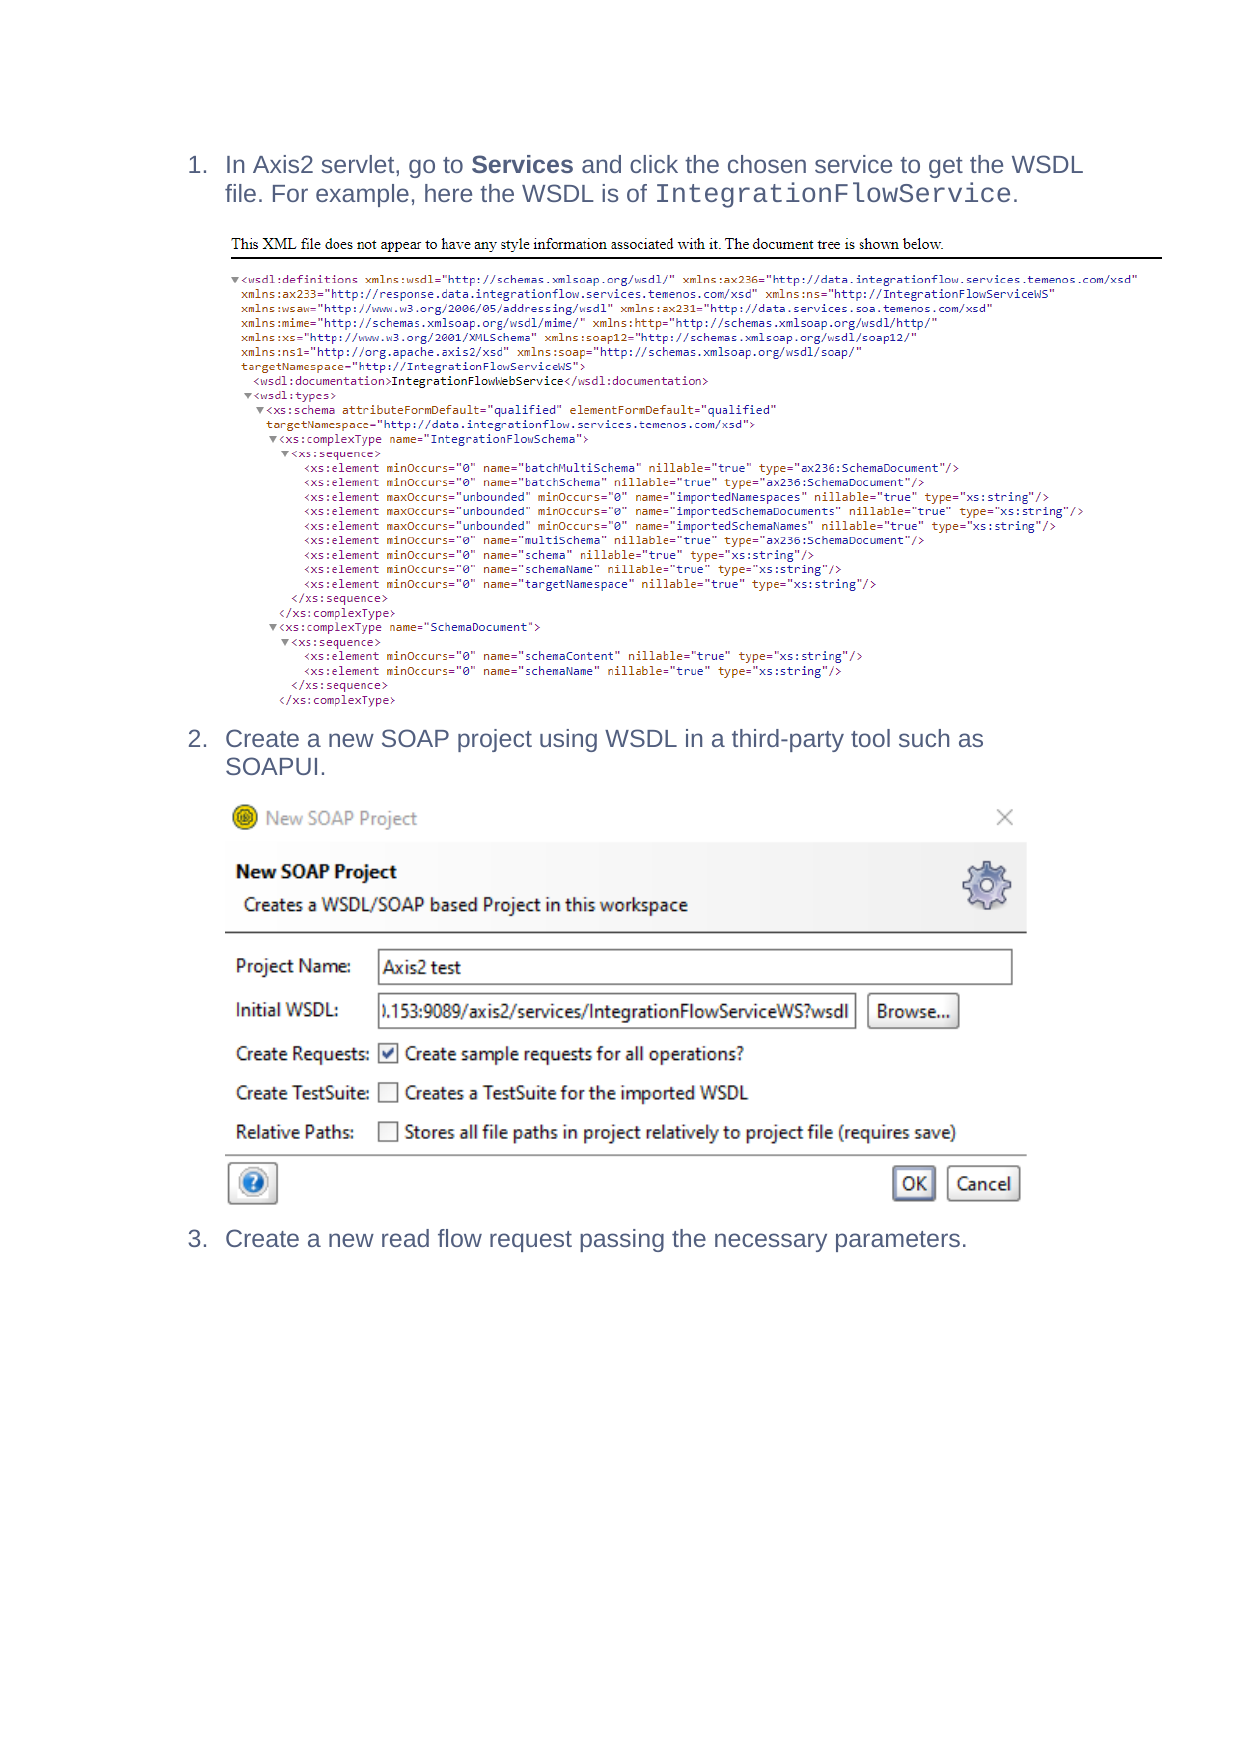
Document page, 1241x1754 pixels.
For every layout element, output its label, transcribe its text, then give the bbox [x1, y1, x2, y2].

list Create a new read flow request passing the necessary parameters. [187, 1224, 1090, 1253]
list In Axis2 servlet, go to Services and click the chosen service to get the WSDL file. For example, here the WSDL is of IntegrationFlowService. [187, 150, 1090, 210]
picture [225, 797, 1027, 1208]
picture [225, 227, 1166, 707]
list Create a new SOAP project using WSDL in a third-party tool such as SOAPUI. [187, 724, 1090, 781]
